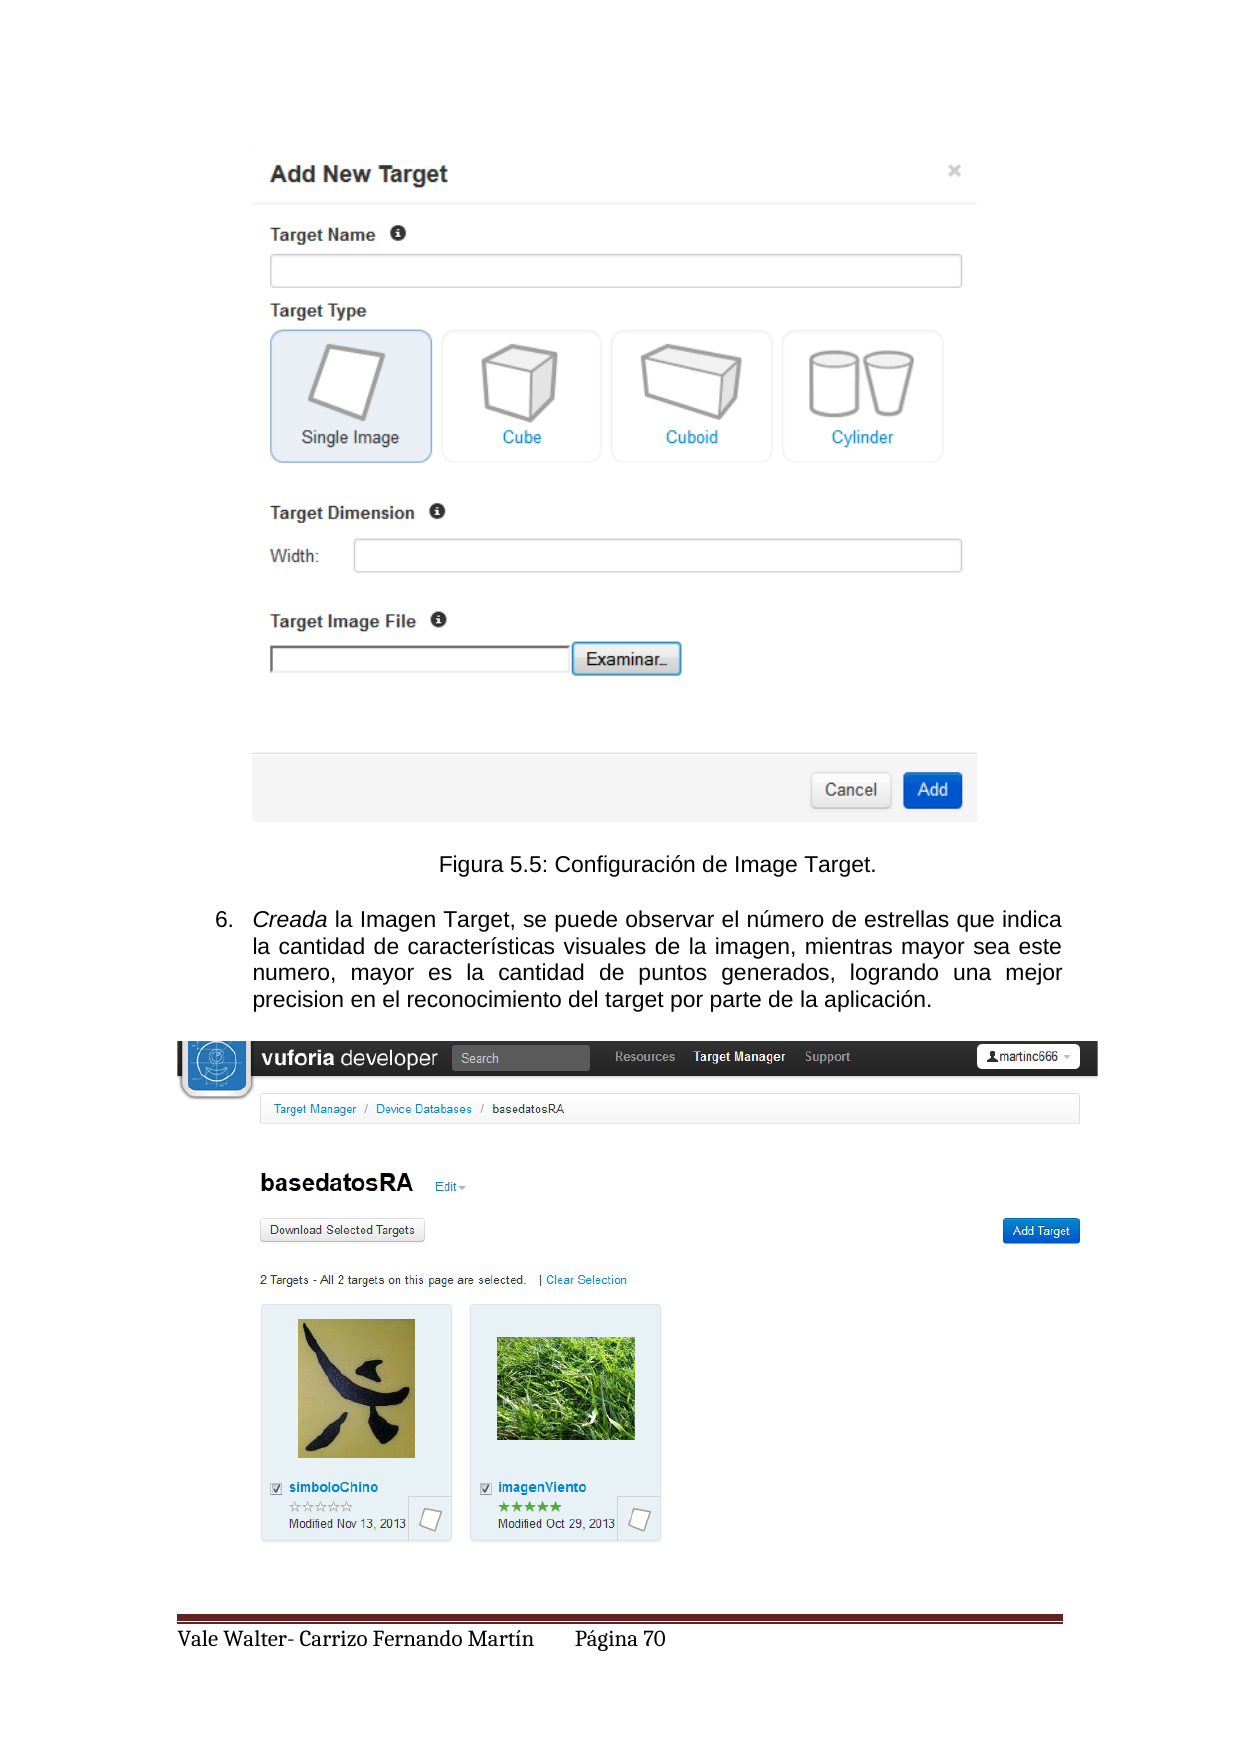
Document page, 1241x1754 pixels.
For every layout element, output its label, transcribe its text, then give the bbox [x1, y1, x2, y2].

text Figura 5.5: Configuración de Image Target. [252, 851, 1063, 877]
list Creada la Imagen Target, se puede observar el número de estrellas que indica la cantidad de características visuales de la imagen, mientras mayor sea este numero, mayor es la cantidad de puntos generados, logrando una mejor precision en el reconocimiento del target por parte de la aplicación. [215, 906, 1063, 1012]
picture [252, 147, 978, 822]
picture [177, 1041, 1098, 1556]
